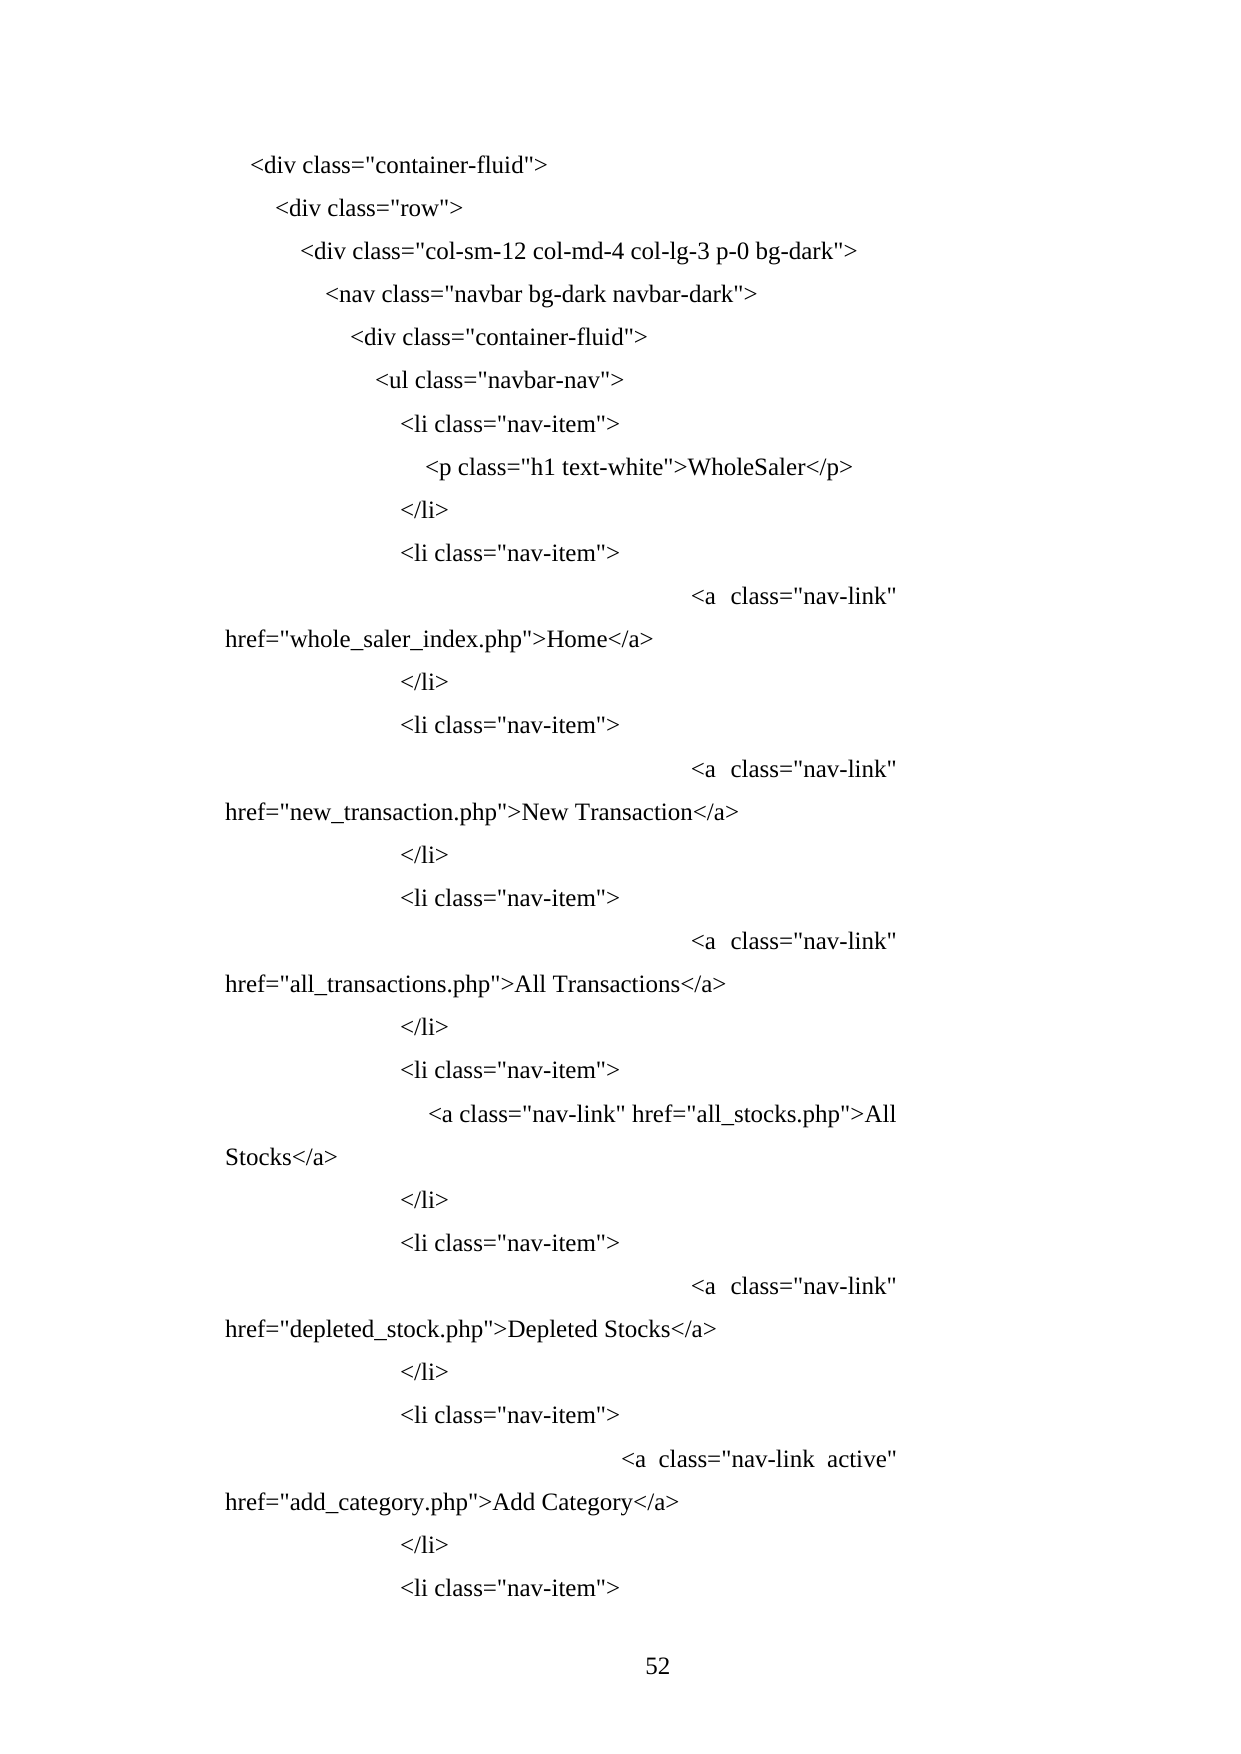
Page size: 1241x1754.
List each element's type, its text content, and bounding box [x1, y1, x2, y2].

text </li> [225, 1530, 900, 1559]
text <li class="nav-item"> [225, 711, 900, 739]
text <li class="nav-item"> [225, 409, 900, 437]
text </li> [225, 1357, 900, 1386]
text <ul class="navbar-nav"> [225, 366, 900, 394]
text <a class="nav-link" href="new_transaction.php">New Transaction</a> [225, 754, 900, 826]
text <a class="nav-link active" href="add_category.php">Add Category</a> [225, 1444, 900, 1516]
text <div class="container-fluid"> [225, 150, 900, 179]
text <a class="nav-link" href="all_transactions.php">All Transactions</a> [225, 926, 900, 998]
text <a class="nav-link" href="depleted_stock.php">Depleted Stocks</a> [225, 1271, 900, 1343]
text <nav class="navbar bg-dark navbar-dark"> [225, 279, 900, 308]
text <div class="container-fluid"> [225, 322, 900, 351]
text <li class="nav-item"> [225, 1573, 900, 1602]
text <a class="nav-link" href="all_stocks.php">All Stocks</a> [225, 1099, 900, 1171]
text <li class="nav-item"> [225, 1056, 900, 1084]
text <div class="col-sm-12 col-md-4 col-lg-3 p-0 bg-dark"> [225, 236, 900, 265]
text </li> [225, 1185, 900, 1214]
text </li> [225, 840, 900, 869]
text </li> [225, 1012, 900, 1041]
text <p class="h1 text-white">WholeSaler</p> [225, 452, 900, 481]
text <li class="nav-item"> [225, 1401, 900, 1429]
text <li class="nav-item"> [225, 883, 900, 912]
text <div class="row"> [225, 193, 900, 222]
text <li class="nav-item"> [225, 1228, 900, 1257]
text </li> [225, 667, 900, 696]
text <li class="nav-item"> [225, 538, 900, 567]
text <a class="nav-link" href="whole_saler_index.php">Home</a> [225, 581, 900, 653]
text </li> [225, 495, 900, 524]
